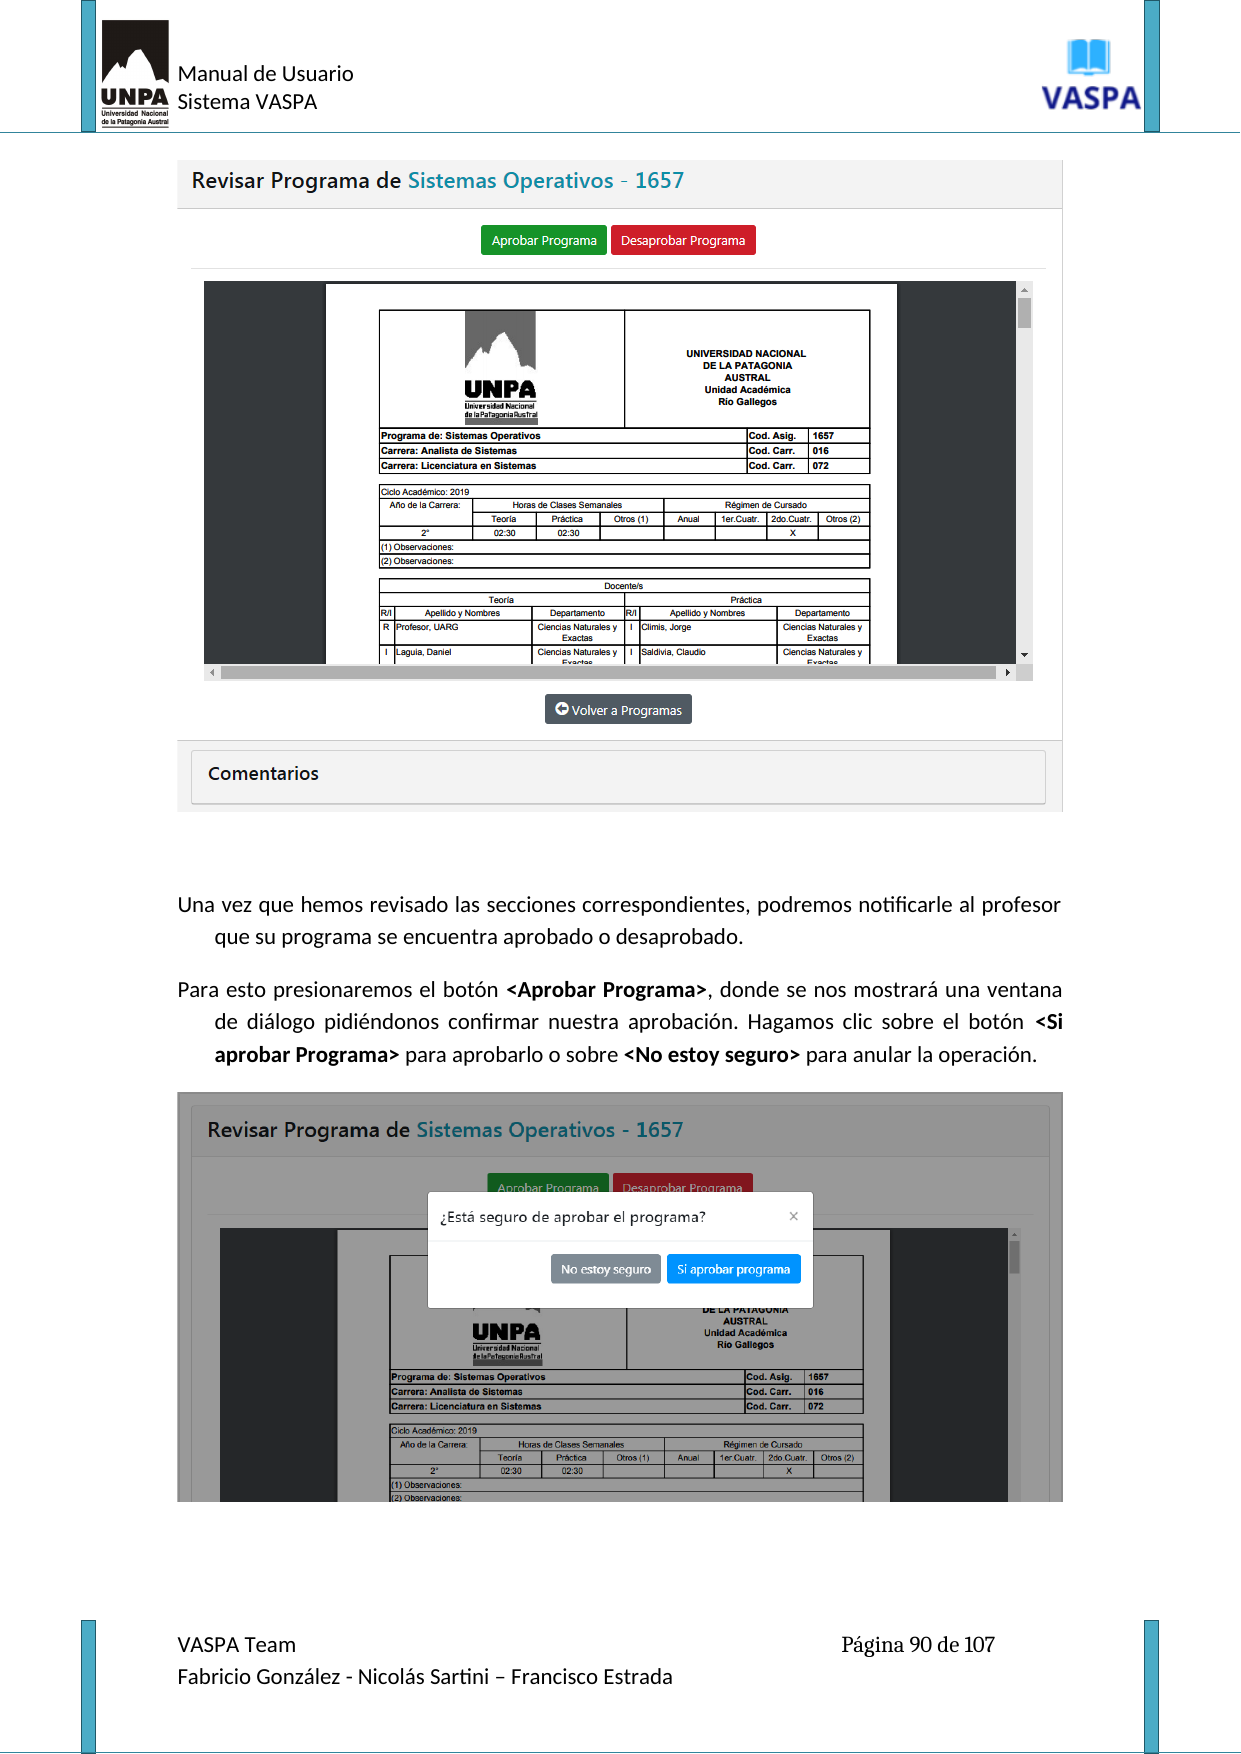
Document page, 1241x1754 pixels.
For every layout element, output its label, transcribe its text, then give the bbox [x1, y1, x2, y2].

text Una vez que hemos revisado las secciones correspondientes, podremos notificarle al profesor que su programa se encuentra aprobado o desaprobado. [177, 890, 1063, 950]
picture [177, 1092, 1063, 1502]
picture [177, 160, 1063, 812]
picture [100, 18, 170, 129]
picture [1036, 19, 1146, 129]
text Para esto presionaremos el botón <Aprobar Programa>, donde se nos mostrará una ventana de diálogo pidiéndonos confirmar nuestra aprobación. Hagamos clic sobre el botón <Si aprobar Programa> para aprobarlo o sobre <No estoy seguro> para anular la operación. [177, 975, 1063, 1068]
